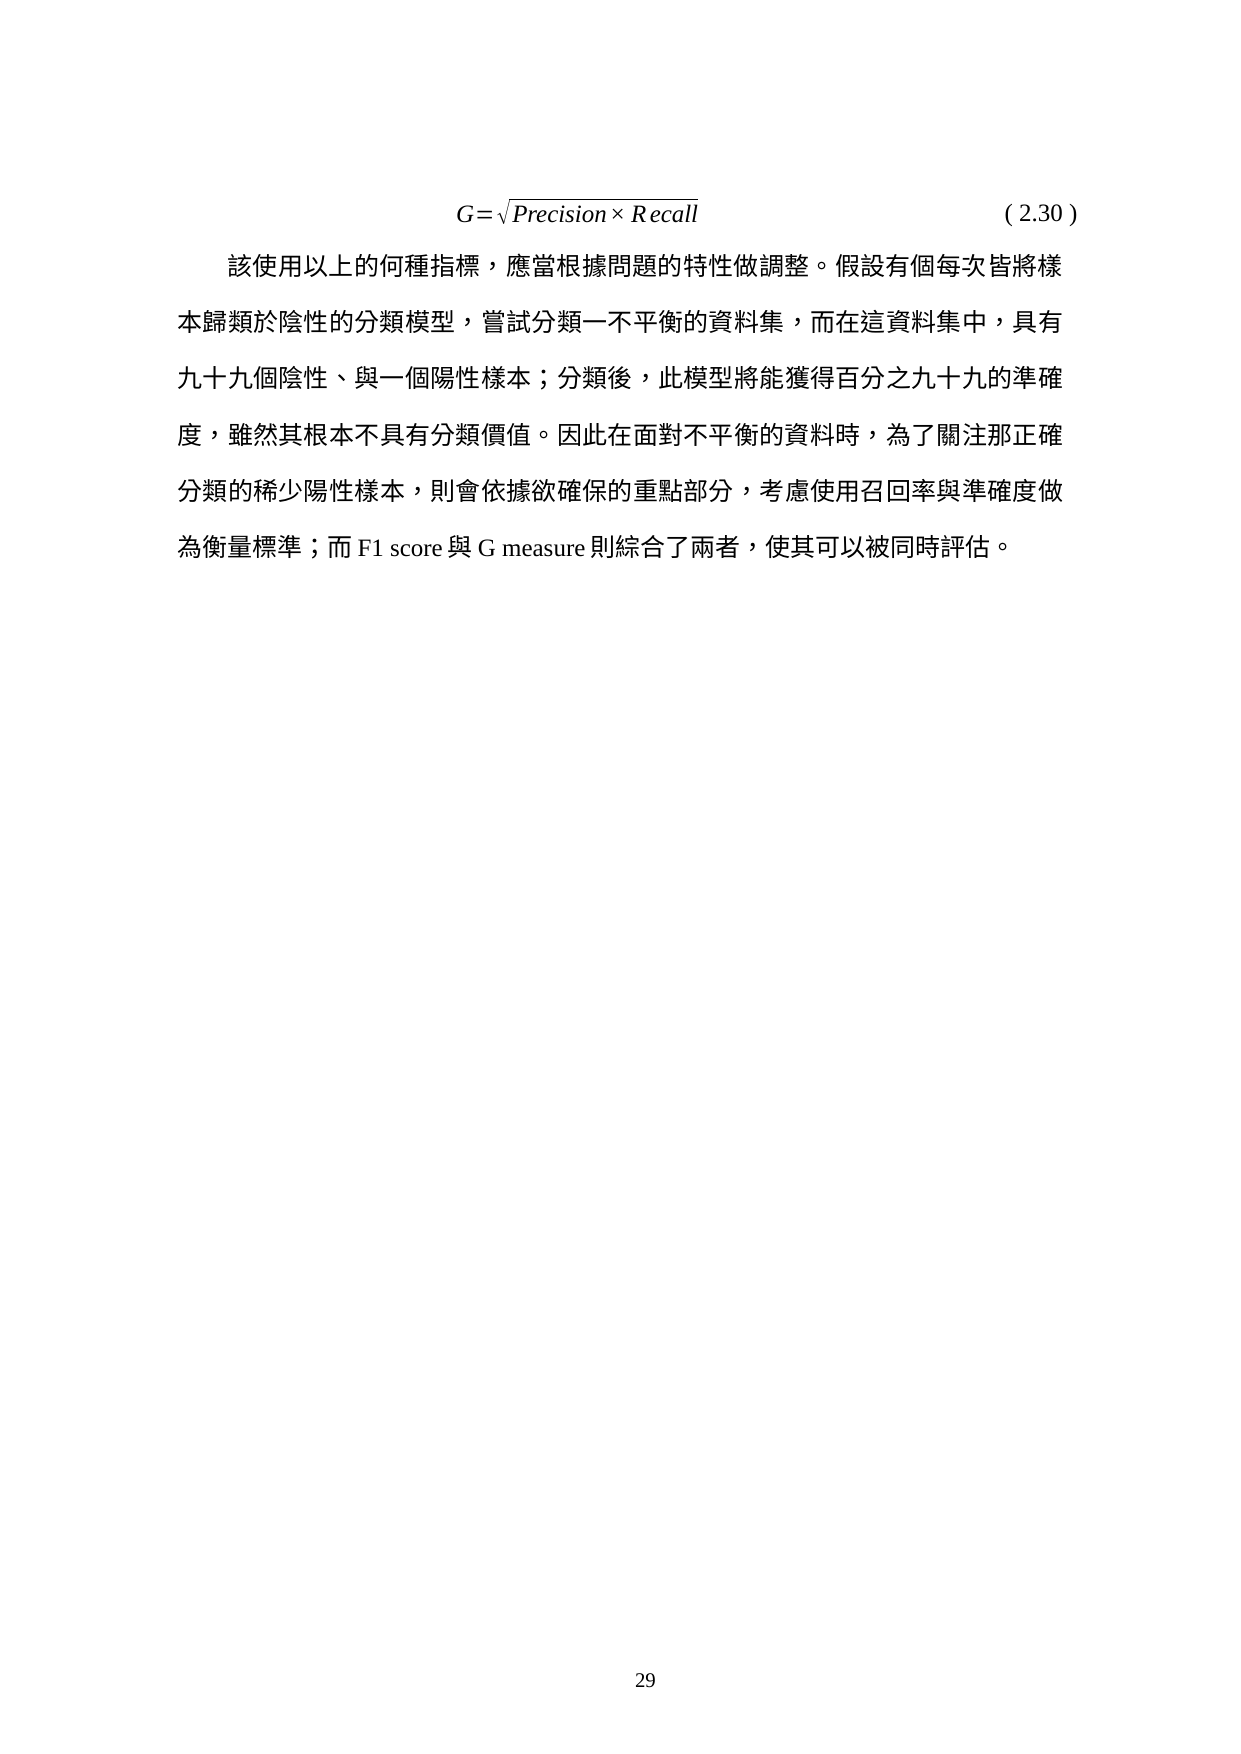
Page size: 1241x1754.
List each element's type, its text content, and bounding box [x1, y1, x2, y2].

text 該使用以上的何種指標，應當根據問題的特性做調整。假設有個每次皆將樣本歸類於陰性的分類模型，嘗試分類一不平衡的資料集，而在這資料集中，具有九十九個陰性、與一個陽性樣本；分類後，此模型將能獲得百分之九十九的準確度，雖然其根本不具有分類價值。因此在面對不平衡的資料時，為了關注那正確分類的稀少陽性樣本，則會依據欲確保的重點部分，考慮使用召回率與準確度做為衡量標準；而F1 score與G measure則綜合了兩者，使其可以被同時評估。 [177, 246, 1063, 564]
text ( . ) [177, 194, 1063, 231]
